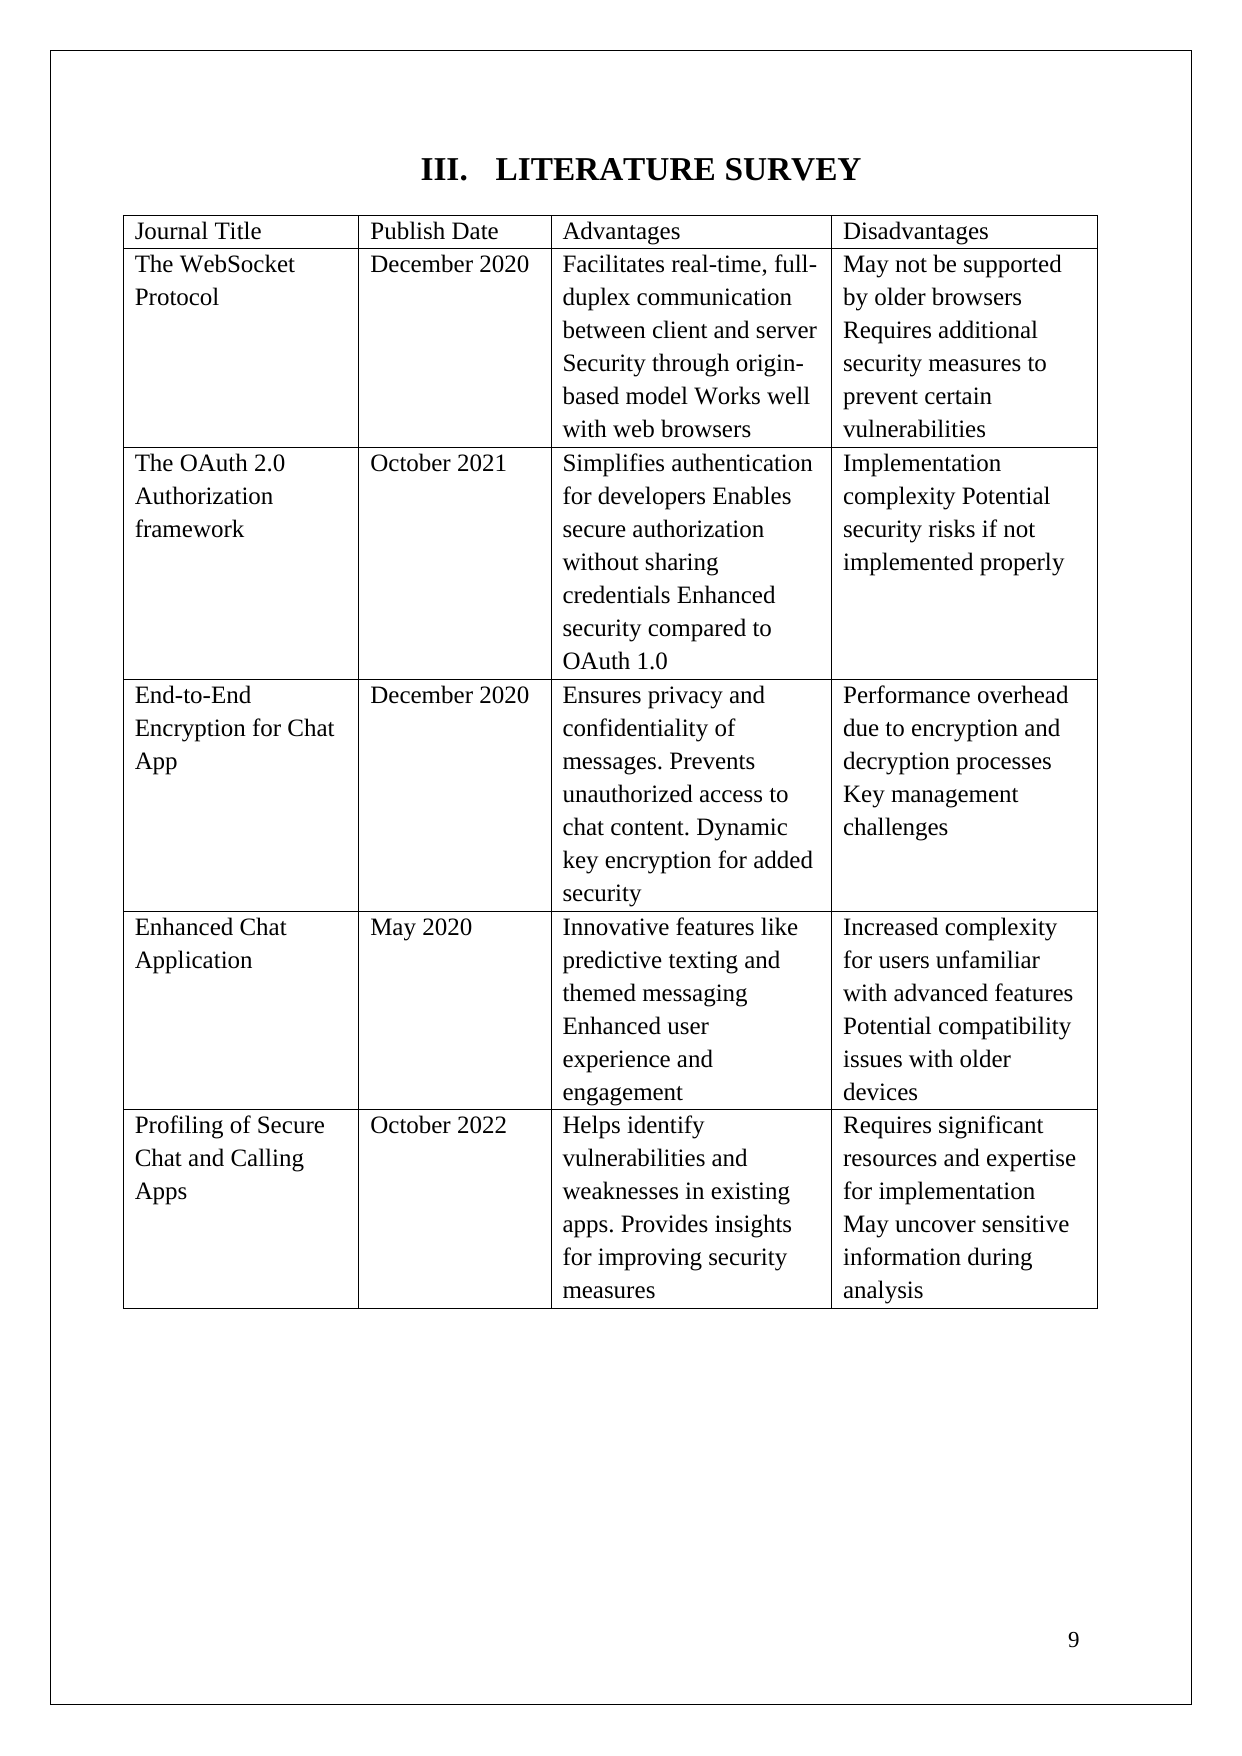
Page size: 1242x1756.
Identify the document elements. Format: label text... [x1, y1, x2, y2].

table_cell Facilitates real-time, full-duplex communication between client and server Security through origin-based model Works well with web browsers [552, 249, 831, 447]
table_cell Simplifies authentication for developers Enables secure authorization without sharing credentials Enhanced security compared to OAuth 1.0 [552, 448, 831, 679]
table_header Disadvantages [832, 216, 1097, 248]
table_cell May 2020 [359, 912, 551, 1109]
table_cell Implementation complexity Potential security risks if not implemented properly [832, 448, 1097, 679]
table_cell Helps identify vulnerabilities and weaknesses in existing apps. Provides insights for improving security measures [552, 1110, 831, 1308]
table_cell Performance overhead due to encryption and decryption processes Key management challenges [832, 680, 1097, 911]
table_cell October 2021 [359, 448, 551, 679]
table_cell Profiling of Secure Chat and Calling Apps [124, 1110, 358, 1308]
table_header Journal Title [124, 216, 358, 248]
table_header Publish Date [359, 216, 551, 248]
table_cell The WebSocket Protocol [124, 249, 358, 447]
table_cell Requires significant resources and expertise for implementation May uncover sensitive information during analysis [832, 1110, 1097, 1308]
table_cell End-to-End Encryption for Chat App [124, 680, 358, 911]
subtitle LITERATURE SURVEY [420, 149, 1108, 188]
table_cell Innovative features like predictive texting and themed messaging Enhanced user experience and engagement [552, 912, 831, 1109]
table_cell The OAuth 2.0 Authorization framework [124, 448, 358, 679]
table_cell May not be supported by older browsers Requires additional security measures to prevent certain vulnerabilities [832, 249, 1097, 447]
table_cell Increased complexity for users unfamiliar with advanced features Potential compatibility issues with older devices [832, 912, 1097, 1109]
table_cell October 2022 [359, 1110, 551, 1308]
table_cell December 2020 [359, 249, 551, 447]
table_cell December 2020 [359, 680, 551, 911]
table_cell Enhanced Chat Application [124, 912, 358, 1109]
table_header Advantages [552, 216, 831, 248]
table_cell Ensures privacy and confidentiality of messages. Prevents unauthorized access to chat content. Dynamic key encryption for added security [552, 680, 831, 911]
